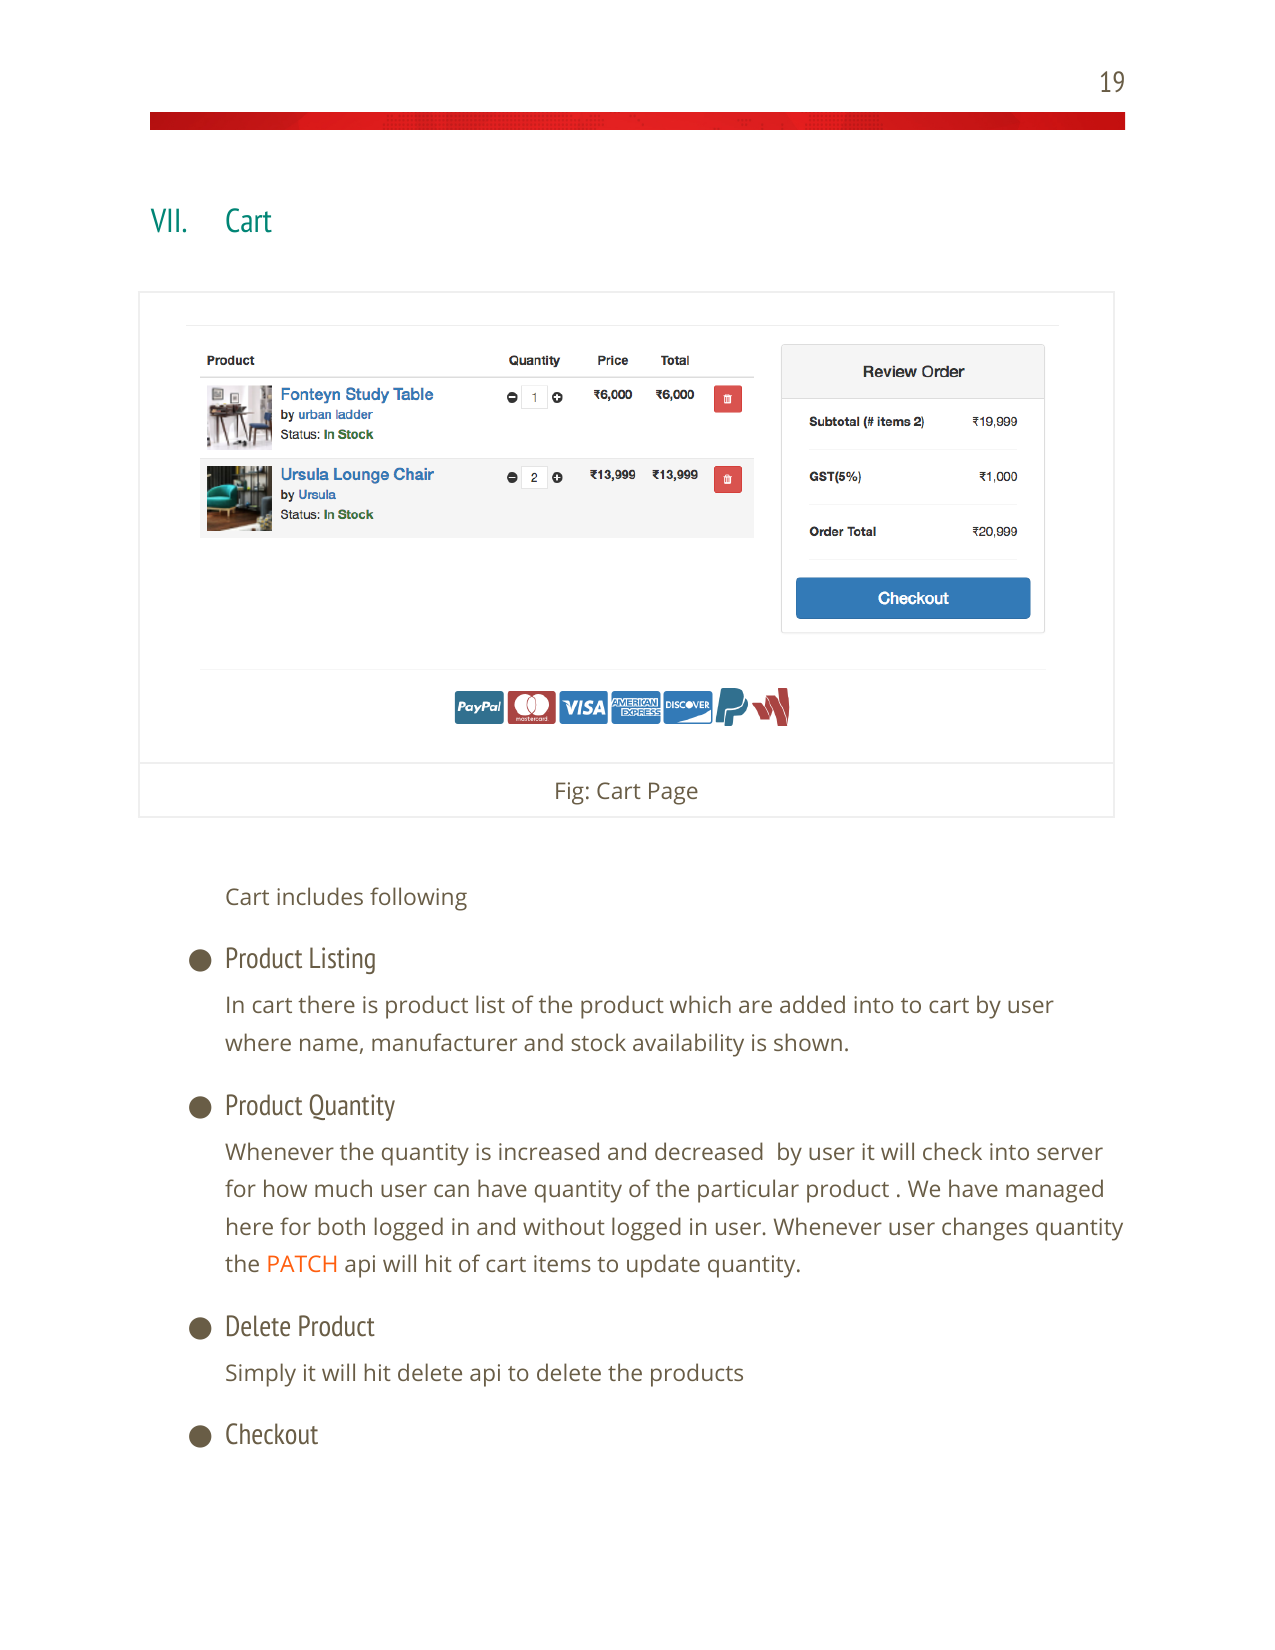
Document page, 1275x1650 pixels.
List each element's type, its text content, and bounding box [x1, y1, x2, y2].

text Whenever the quantity is increased and decreased by user it will check into server for how much user can have quantity of the particular product . We have managed here for both logged in and without logged in user. Whenever user changes quantity the PATCH api will hit of cart items to update quantity. [225, 1135, 1125, 1279]
subtitle Product Quantity [187, 1085, 1125, 1123]
text Cart includes following [225, 881, 1125, 912]
text In cart there is product list of the product which are added into to cart by user where name, manufacturer and stock availability is shown. [225, 989, 1125, 1058]
subtitle Checkout [187, 1415, 1125, 1452]
picture [149, 303, 1103, 752]
subtitle Product Listing [187, 939, 1125, 977]
subtitle Delete Product [187, 1306, 1125, 1344]
table_cell Fig: Cart Page [140, 764, 1113, 816]
table_header [140, 293, 1113, 762]
text Simply it will hit delete api to delete the products [150, 1356, 1125, 1388]
subtitle Cart [187, 198, 1125, 241]
picture [150, 112, 1125, 130]
